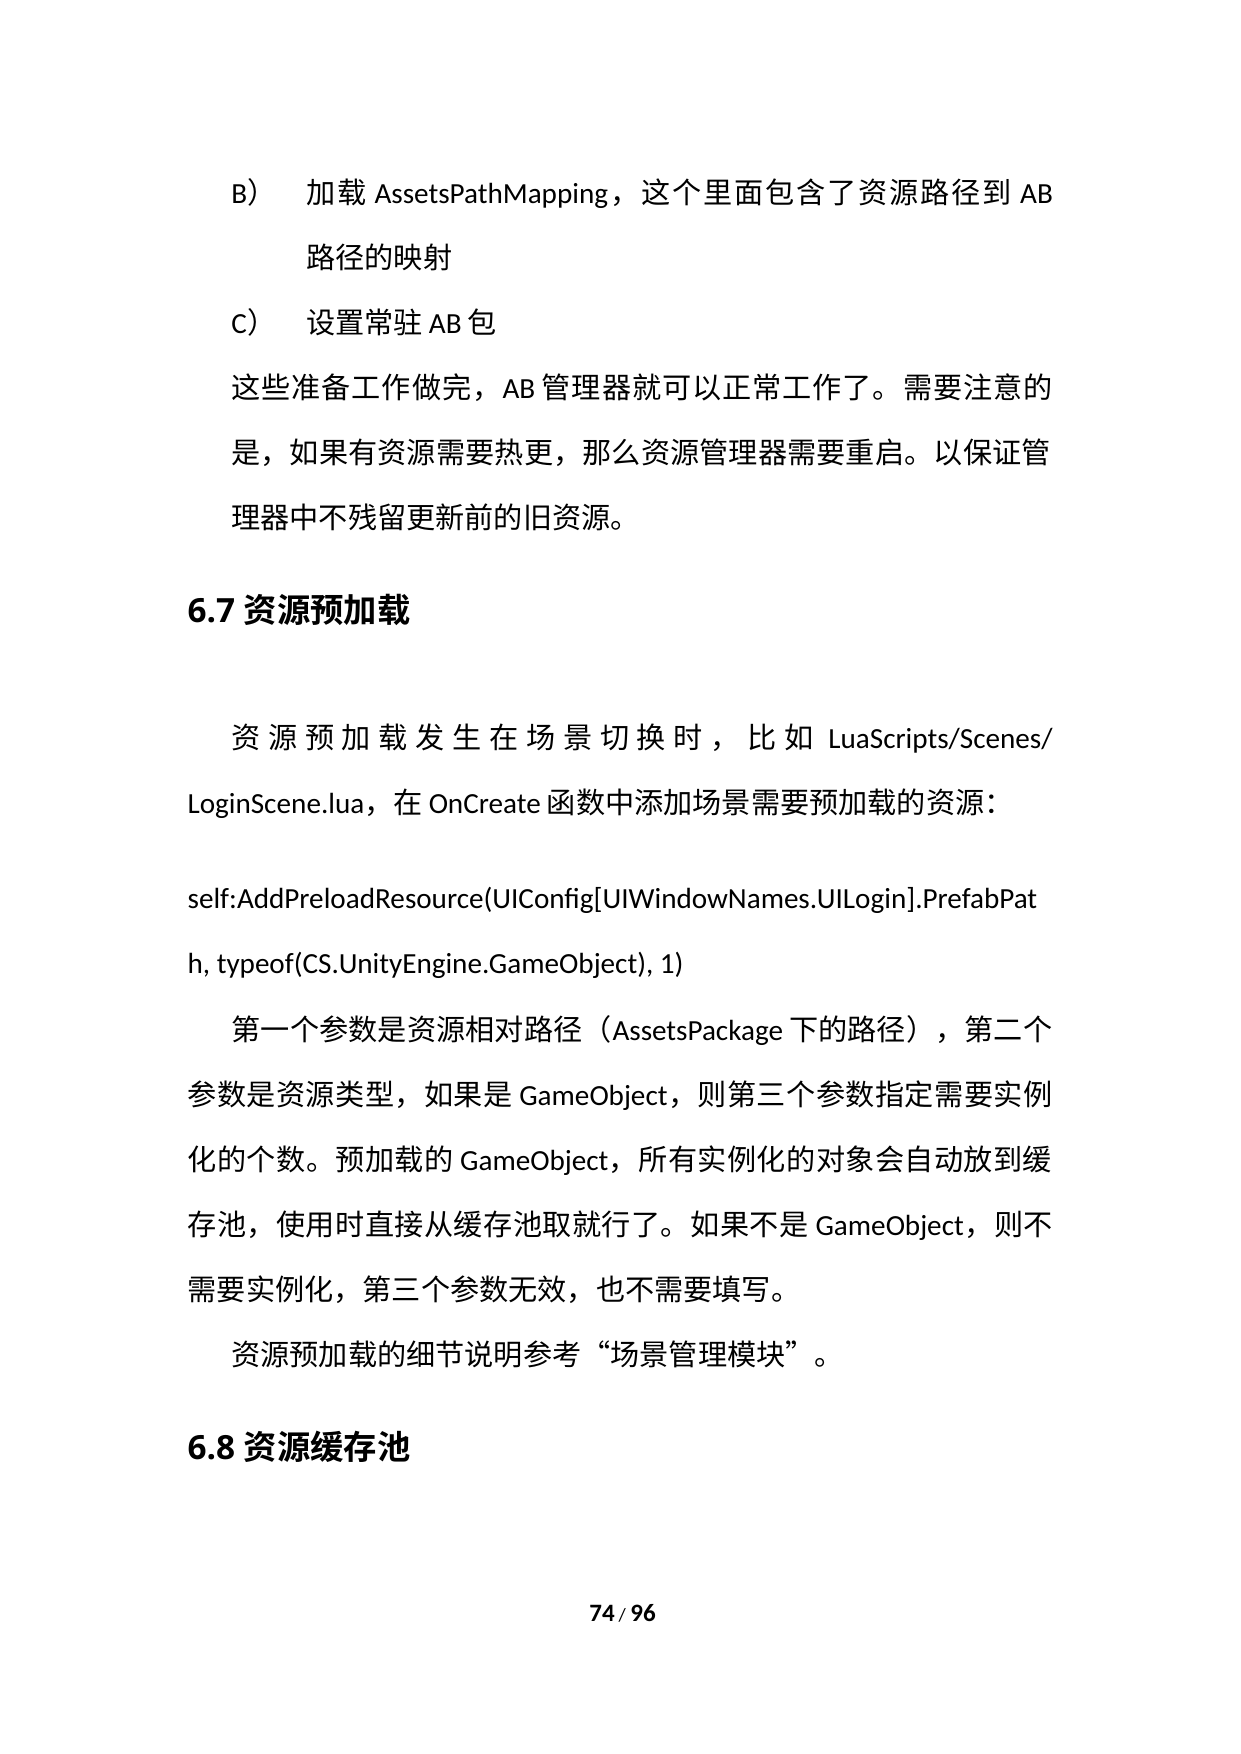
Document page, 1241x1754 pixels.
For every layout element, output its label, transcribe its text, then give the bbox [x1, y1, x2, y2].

list 加载AssetsPathMapping，这个里面包含了资源路径到AB路径的映射 [231, 158, 1053, 288]
text 这些准备工作做完，AB管理器就可以正常工作了。需要注意的是，如果有资源需要热更，那么资源管理器需要重启。以保证管理器中不残留更新前的旧资源。 [231, 353, 1053, 548]
subtitle 6.8 资源缓存池 [187, 1413, 1053, 1478]
text 资源预加载发生在场景切换时，比如LuaScripts/Scenes/ LoginScene.lua，在OnCreate函数中添加场景需要预加载的资源： [187, 703, 1053, 833]
text 第一个参数是资源相对路径（AssetsPackage下的路径），第二个参数是资源类型，如果是GameObject，则第三个参数指定需要实例化的个数。预加载的GameObject，所有实例化的对象会自动放到缓存池，使用时直接从缓存池取就行了。如果不是GameObject，则不需要实例化，第三个参数无效，也不需要填写。 [187, 996, 1053, 1321]
subtitle 6.7 资源预加载 [187, 576, 1053, 641]
list 设置常驻AB包 [231, 288, 1053, 353]
text self:AddPreloadResource(UIConfig[UIWindowNames.UILogin].PrefabPath, typeof(CS.UnityEngine.GameObject), 1) [187, 833, 1053, 996]
text 资源预加载的细节说明参考“场景管理模块”。 [187, 1321, 1053, 1386]
